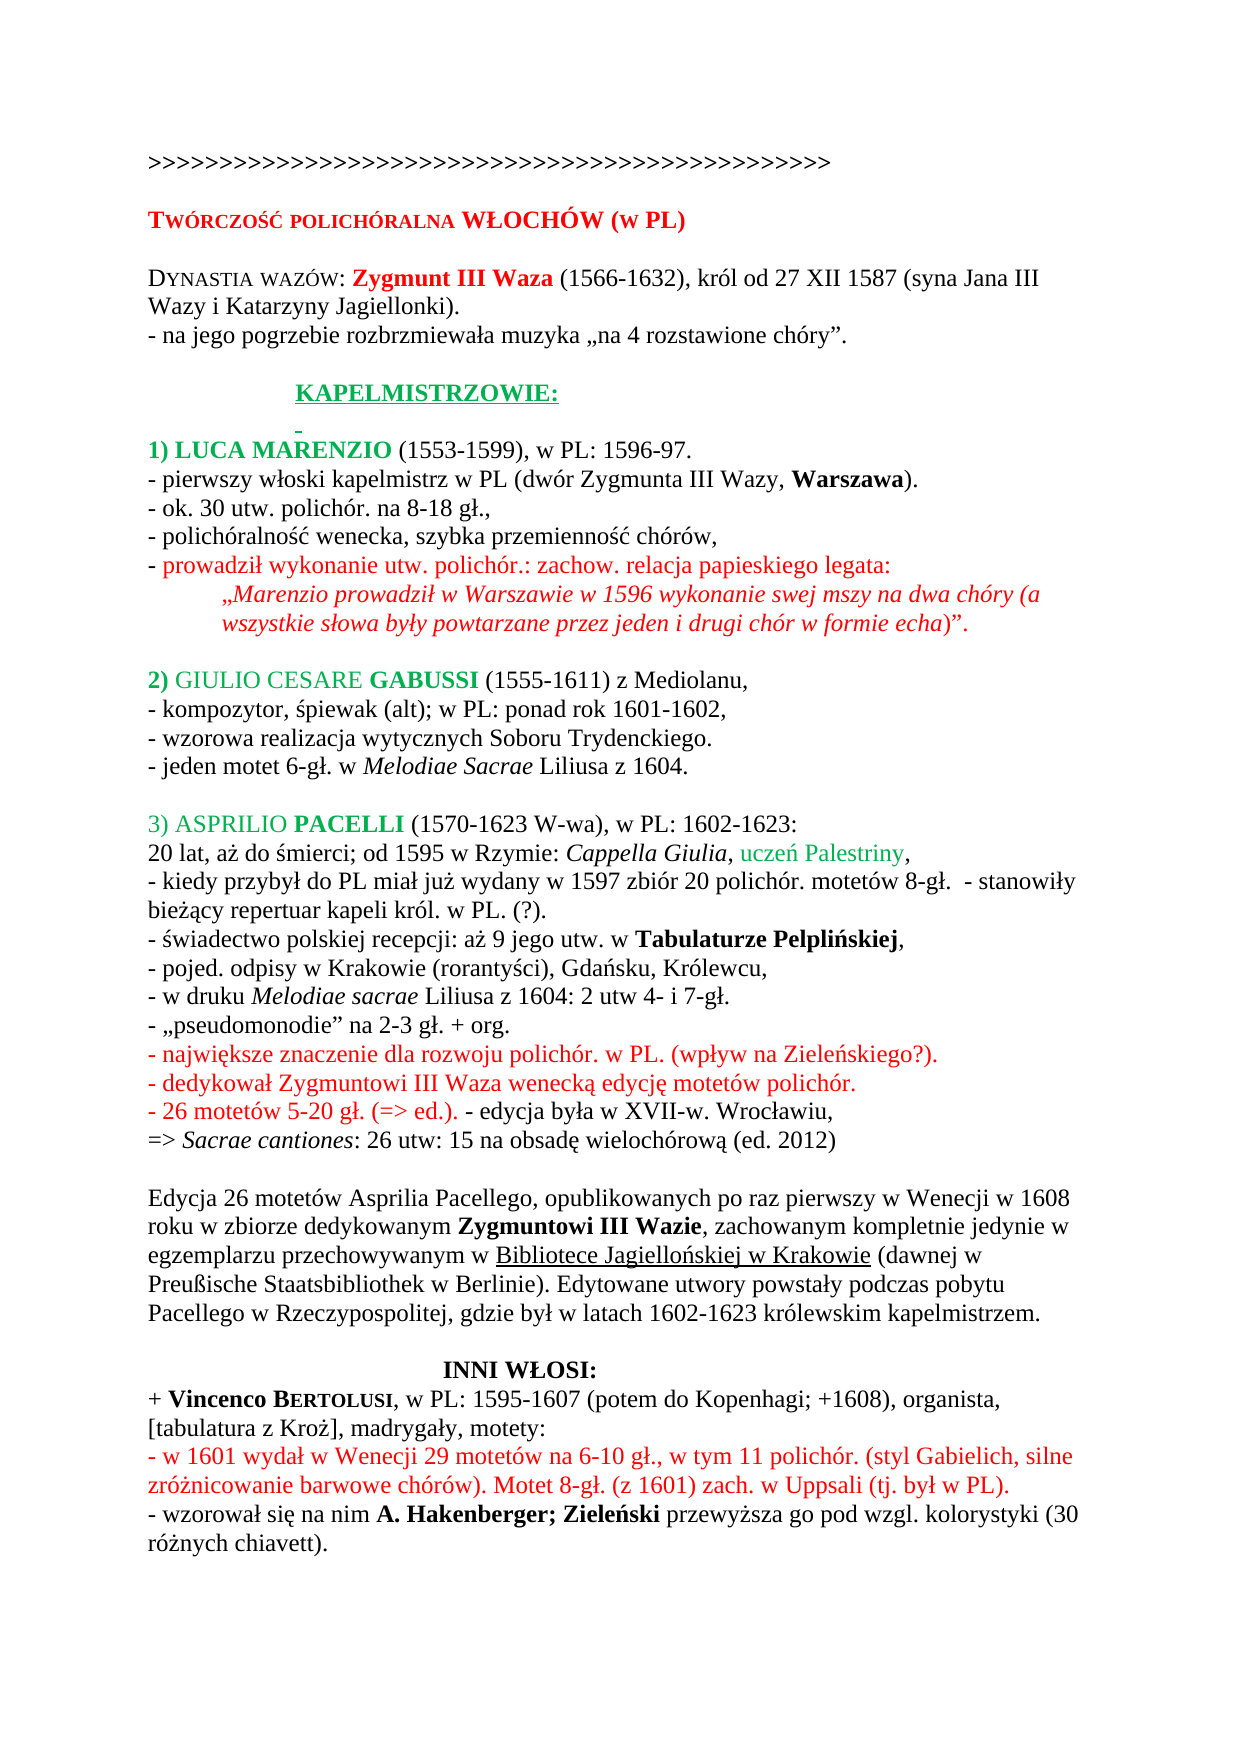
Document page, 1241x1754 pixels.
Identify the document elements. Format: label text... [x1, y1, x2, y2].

text Inni włosi: [369, 1355, 1093, 1384]
text - ok. 30 utw. polichór. na 8-18 gł., [148, 493, 1093, 521]
text - w 1601 wydał w Wenecji 29 motetów na 6-10 gł., w tym 11 polichór. (styl Gabielich, silne zróżnicowanie barwowe chórów). Motet 8-gł. (z 1601) zach. w Uppsali (tj. był w PL). [148, 1441, 1093, 1499]
text - prowadził wykonanie utw. polichór.: zachow. relacja papieskiego legata: [148, 550, 1093, 579]
text 2) Giulio Cesare Gabussi (1555-1611) z Mediolanu, [148, 665, 1093, 694]
text - kompozytor, śpiewak (alt); w PL: ponad rok 1601-1602, [148, 694, 1093, 723]
text - pojed. odpisy w Krakowie (rorantyści), Gdańsku, Królewcu, [148, 953, 1093, 981]
text >>>>>>>>>>>>>>>>>>>>>>>>>>>>>>>>>>>>>>>>>>>>>>>> [148, 148, 1093, 176]
text - wzorowa realizacja wytycznych Soboru Trydenckiego. [148, 723, 1093, 751]
text - „pseudomonodie” na 2-3 gł. + org. [148, 1010, 1093, 1039]
text Dynastia wazów: Zygmunt III Waza (1566-1632), król od 27 XII 1587 (syna Jana III Wazy i Katarzyny Jagiellonki). [148, 263, 1093, 320]
text - jeden motet 6-gł. w Melodiae Sacrae Liliusa z 1604. [148, 751, 1093, 780]
text - polichóralność wenecka, szybka przemienność chórów, [148, 521, 1093, 550]
text => Sacrae cantiones: 26 utw: 15 na obsadę wielochórową (ed. 2012) [148, 1125, 1093, 1154]
text + Vincenco Bertolusi, w PL: 1595-1607 (potem do Kopenhagi; +1608), organista, [tabulatura z Kroż], madrygały, motety: [148, 1384, 1093, 1441]
text Twórczość polichóralna Włochów (w PL) [148, 205, 1093, 234]
text - dedykował Zygmuntowi III Waza wenecką edycję motetów polichór. [148, 1068, 1093, 1096]
text - pierwszy włoski kapelmistrz w PL (dwór Zygmunta III Wazy, Warszawa). [148, 464, 1093, 493]
text - w druku Melodiae sacrae Liliusa z 1604: 2 utw 4- i 7-gł. [148, 981, 1093, 1010]
text 3) Asprilio Pacelli (1570-1623 W-wa), w PL: 1602-1623: [148, 809, 1093, 838]
text - kiedy przybył do PL miał już wydany w 1597 zbiór 20 polichór. motetów 8-gł. - stanowiły bieżący repertuar kapeli król. w PL. (?). [148, 866, 1093, 924]
text - wzorował się na nim A. Hakenberger; Zieleński przewyższa go pod wzgl. kolorystyki (30 różnych chiavett). [148, 1499, 1093, 1556]
text - 26 motetów 5-20 gł. (=> ed.). - edycja była w XVII-w. Wrocławiu, [148, 1096, 1093, 1125]
text 20 lat, aż do śmierci; od 1595 w Rzymie: Cappella Giulia, uczeń Palestriny, [148, 838, 1093, 866]
text 1) Luca Marenzio (1553-1599), w PL: 1596-97. [148, 435, 1093, 464]
text - największe znaczenie dla rozwoju polichór. w PL. (wpływ na Zieleńskiego?). [148, 1039, 1093, 1068]
text kapelmistrzowie: [221, 378, 1093, 406]
text „Marenzio prowadził w Warszawie w 1596 wykonanie swej mszy na dwa chóry (a wszystkie słowa były powtarzane przez jeden i drugi chór w formie echa)”. [221, 579, 1093, 636]
text - świadectwo polskiej recepcji: aż 9 jego utw. w Tabulaturze Pelplińskiej, [148, 924, 1093, 953]
text Edycja 26 motetów Asprilia Pacellego, opublikowanych po raz pierwszy w Wenecji w 1608 roku w zbiorze dedykowanym Zygmuntowi III Wazie, zachowanym kompletnie jedynie w egzemplarzu przechowywanym w Bibliotece Jagiellońskiej w Krakowie (dawnej w Preußische Staatsbibliothek w Berlinie). Edytowane utwory powstały podczas pobytu Pacellego w Rzeczypospolitej, gdzie był w latach 1602-1623 królewskim kapelmistrzem. [148, 1183, 1093, 1326]
text - na jego pogrzebie rozbrzmiewała muzyka „na 4 rozstawione chóry”. [148, 320, 1093, 349]
